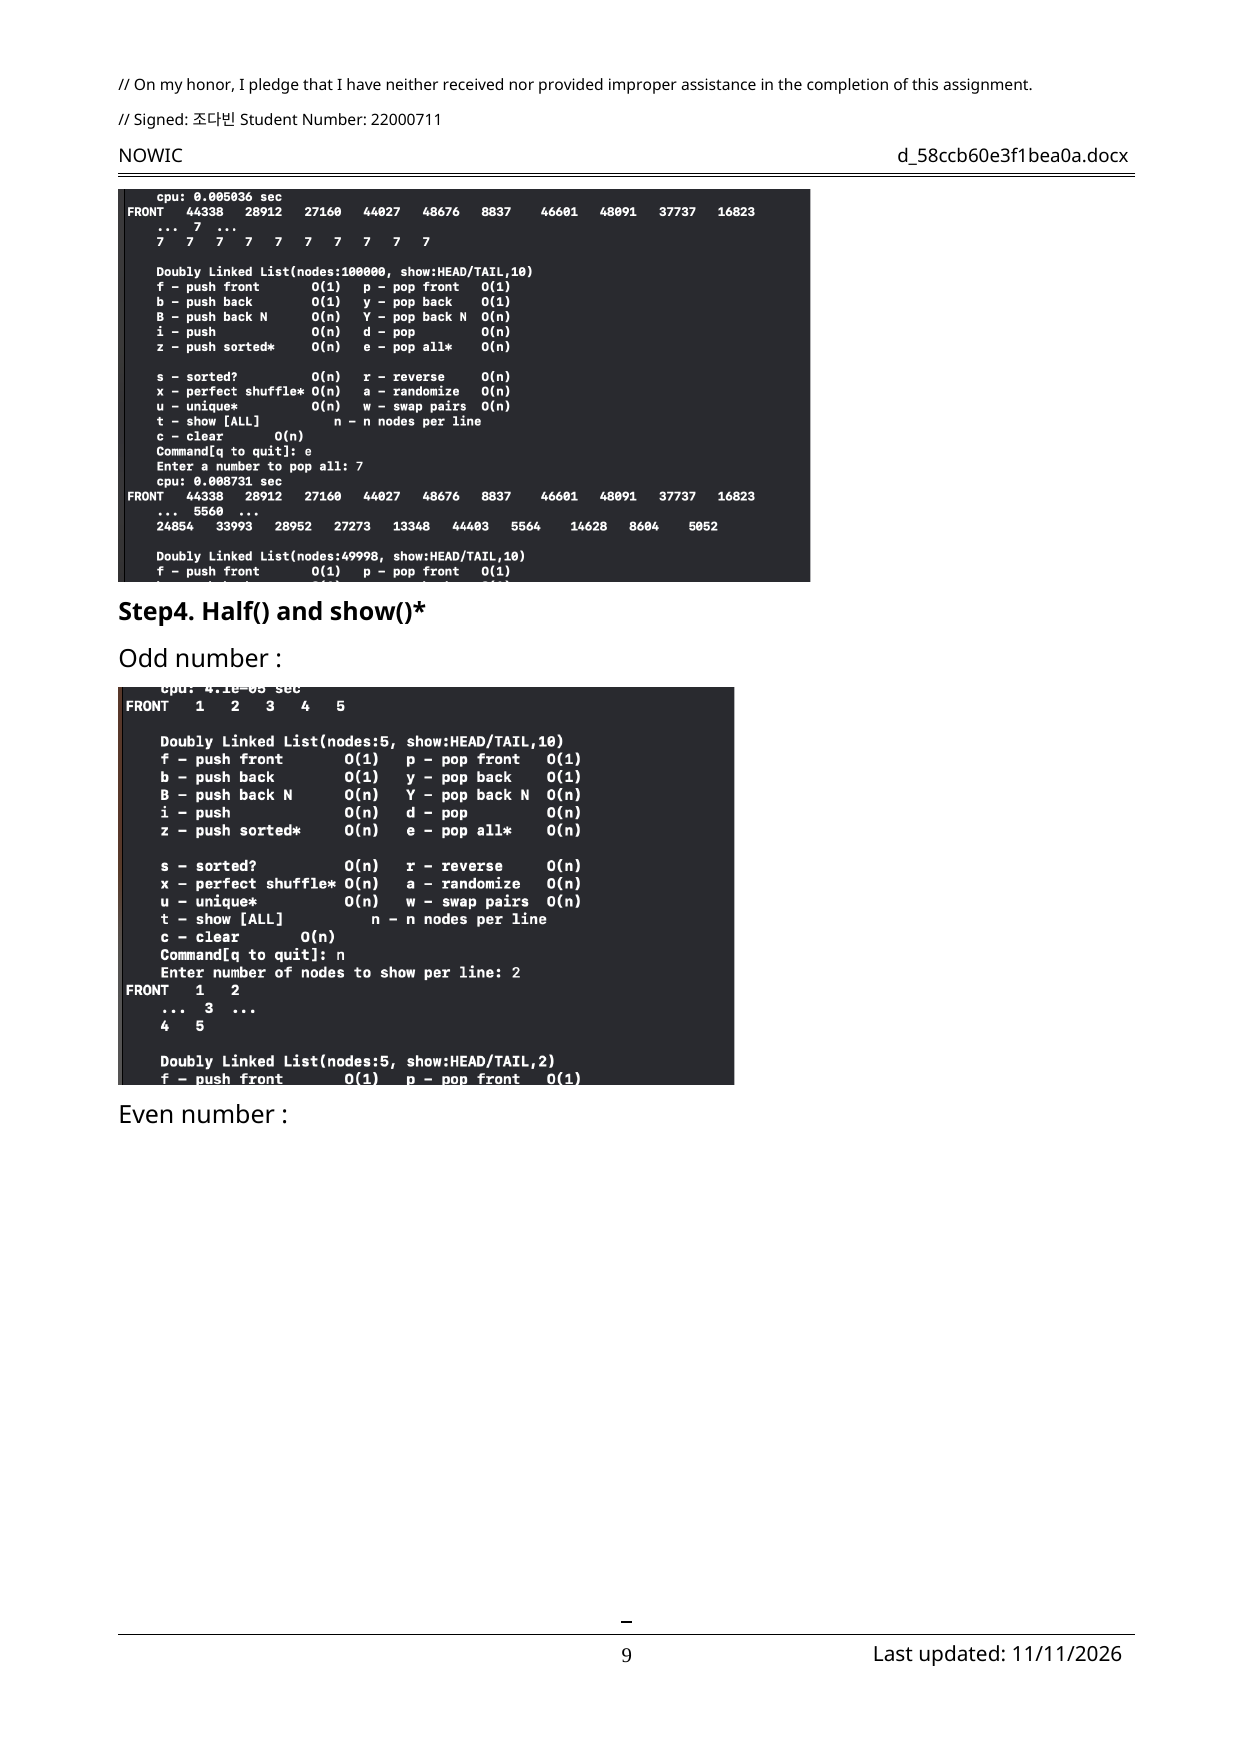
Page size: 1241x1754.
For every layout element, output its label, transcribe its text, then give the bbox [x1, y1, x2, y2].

text Odd number : [118, 641, 1135, 675]
picture [118, 189, 811, 582]
picture [118, 687, 735, 1085]
text Even number : [118, 1097, 1135, 1131]
text Step4. Half() and show()* [118, 594, 1135, 628]
